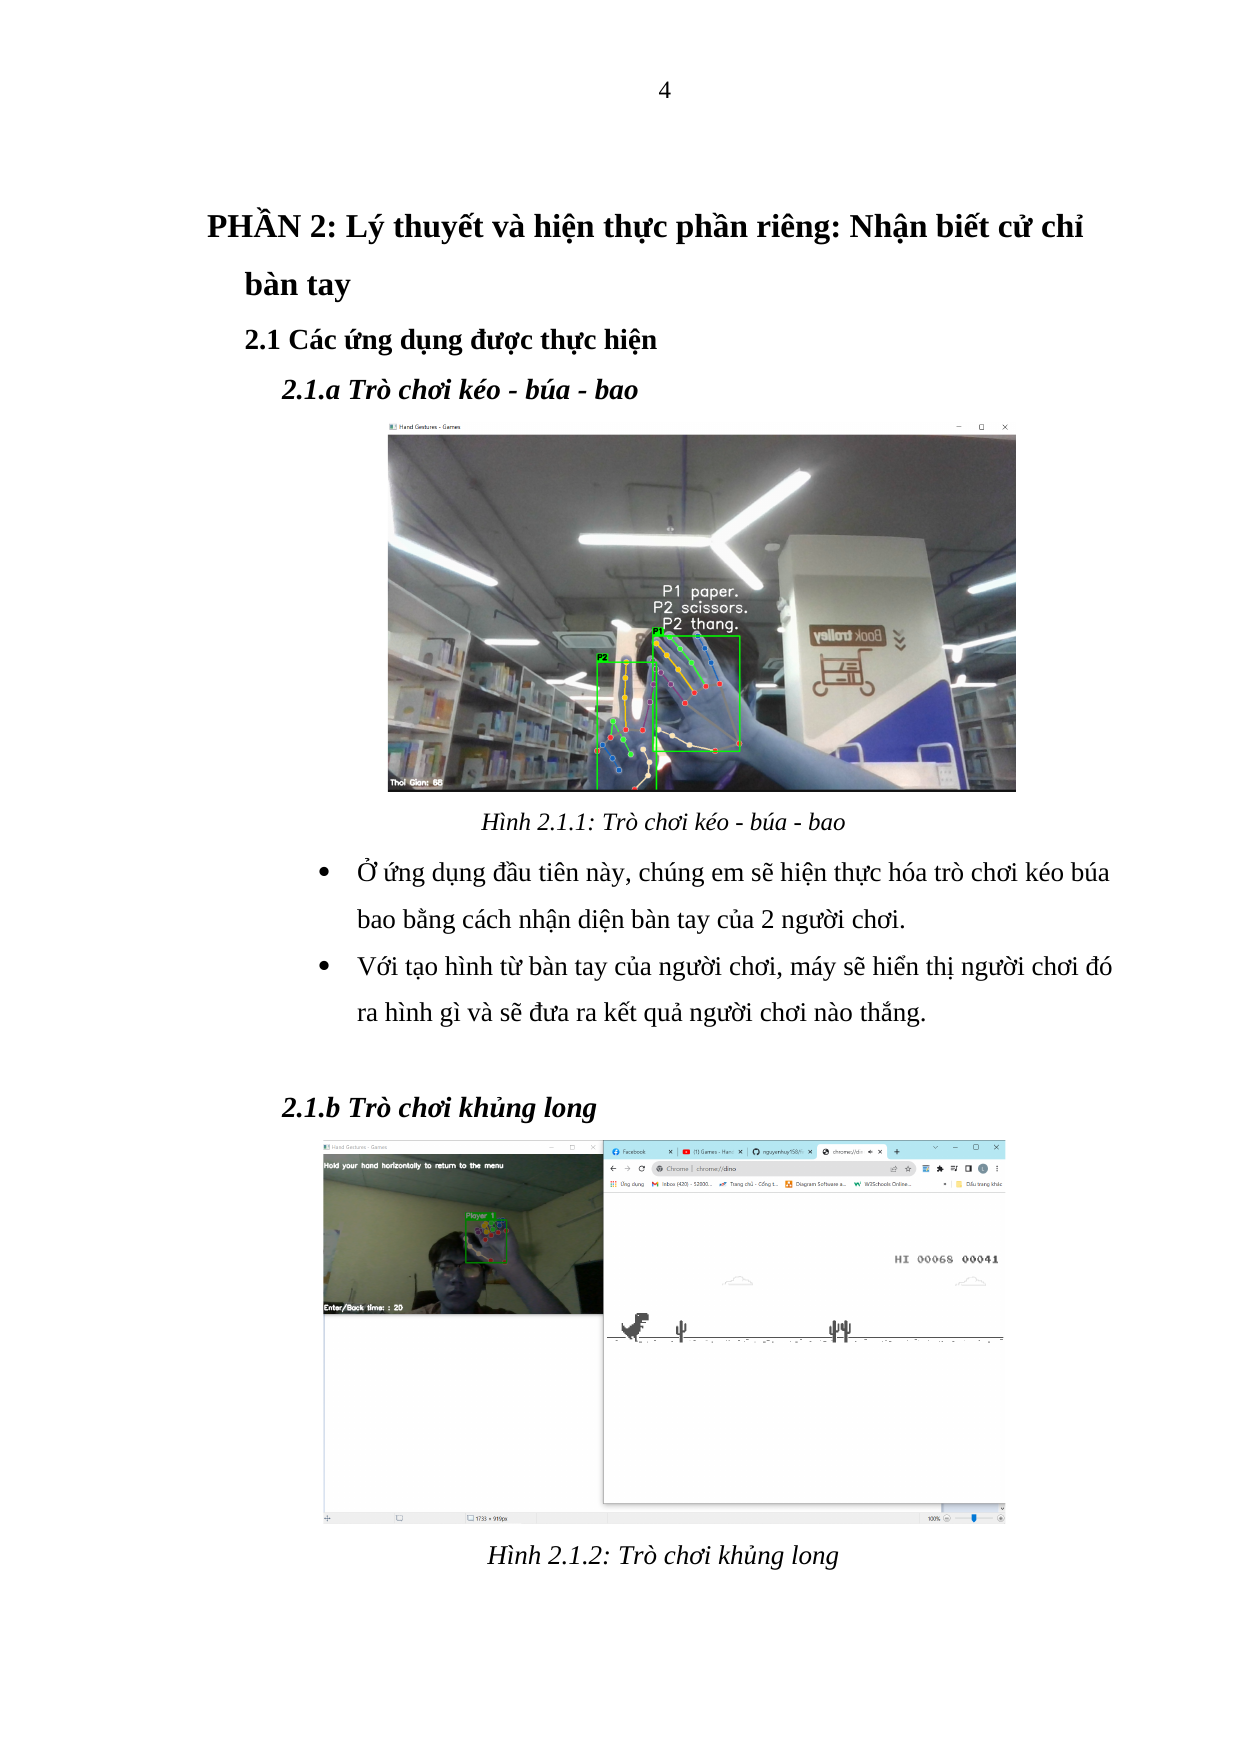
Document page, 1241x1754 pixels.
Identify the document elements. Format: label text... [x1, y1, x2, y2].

text Các ứng dụng được thực hiện [244, 322, 1122, 355]
text Trò chơi khủng long [282, 1090, 1122, 1123]
list Với tạo hình từ bàn tay của người chơi, máy sẽ hiển thị người chơi đó ra hình gì và sẽ đưa ra kết quả người chơi nào thắng. [319, 950, 1122, 1028]
text Hình 2.1.1: Trò chơi kéo - búa - bao [207, 807, 1122, 835]
text Hình 2.1.2: Trò chơi khủng long [207, 1539, 1122, 1571]
text Lý thuyết và hiện thực phần riêng: Nhận biết cử chỉ bàn tay [207, 207, 1122, 303]
text Trò chơi kéo - búa - bao [282, 372, 1122, 406]
picture [387, 422, 1016, 792]
list Ở ứng dụng đầu tiên này, chúng em sẽ hiện thực hóa trò chơi kéo búa bao bằng cách nhận diện bàn tay của 2 người chơi. [319, 856, 1122, 934]
picture [323, 1140, 1006, 1524]
